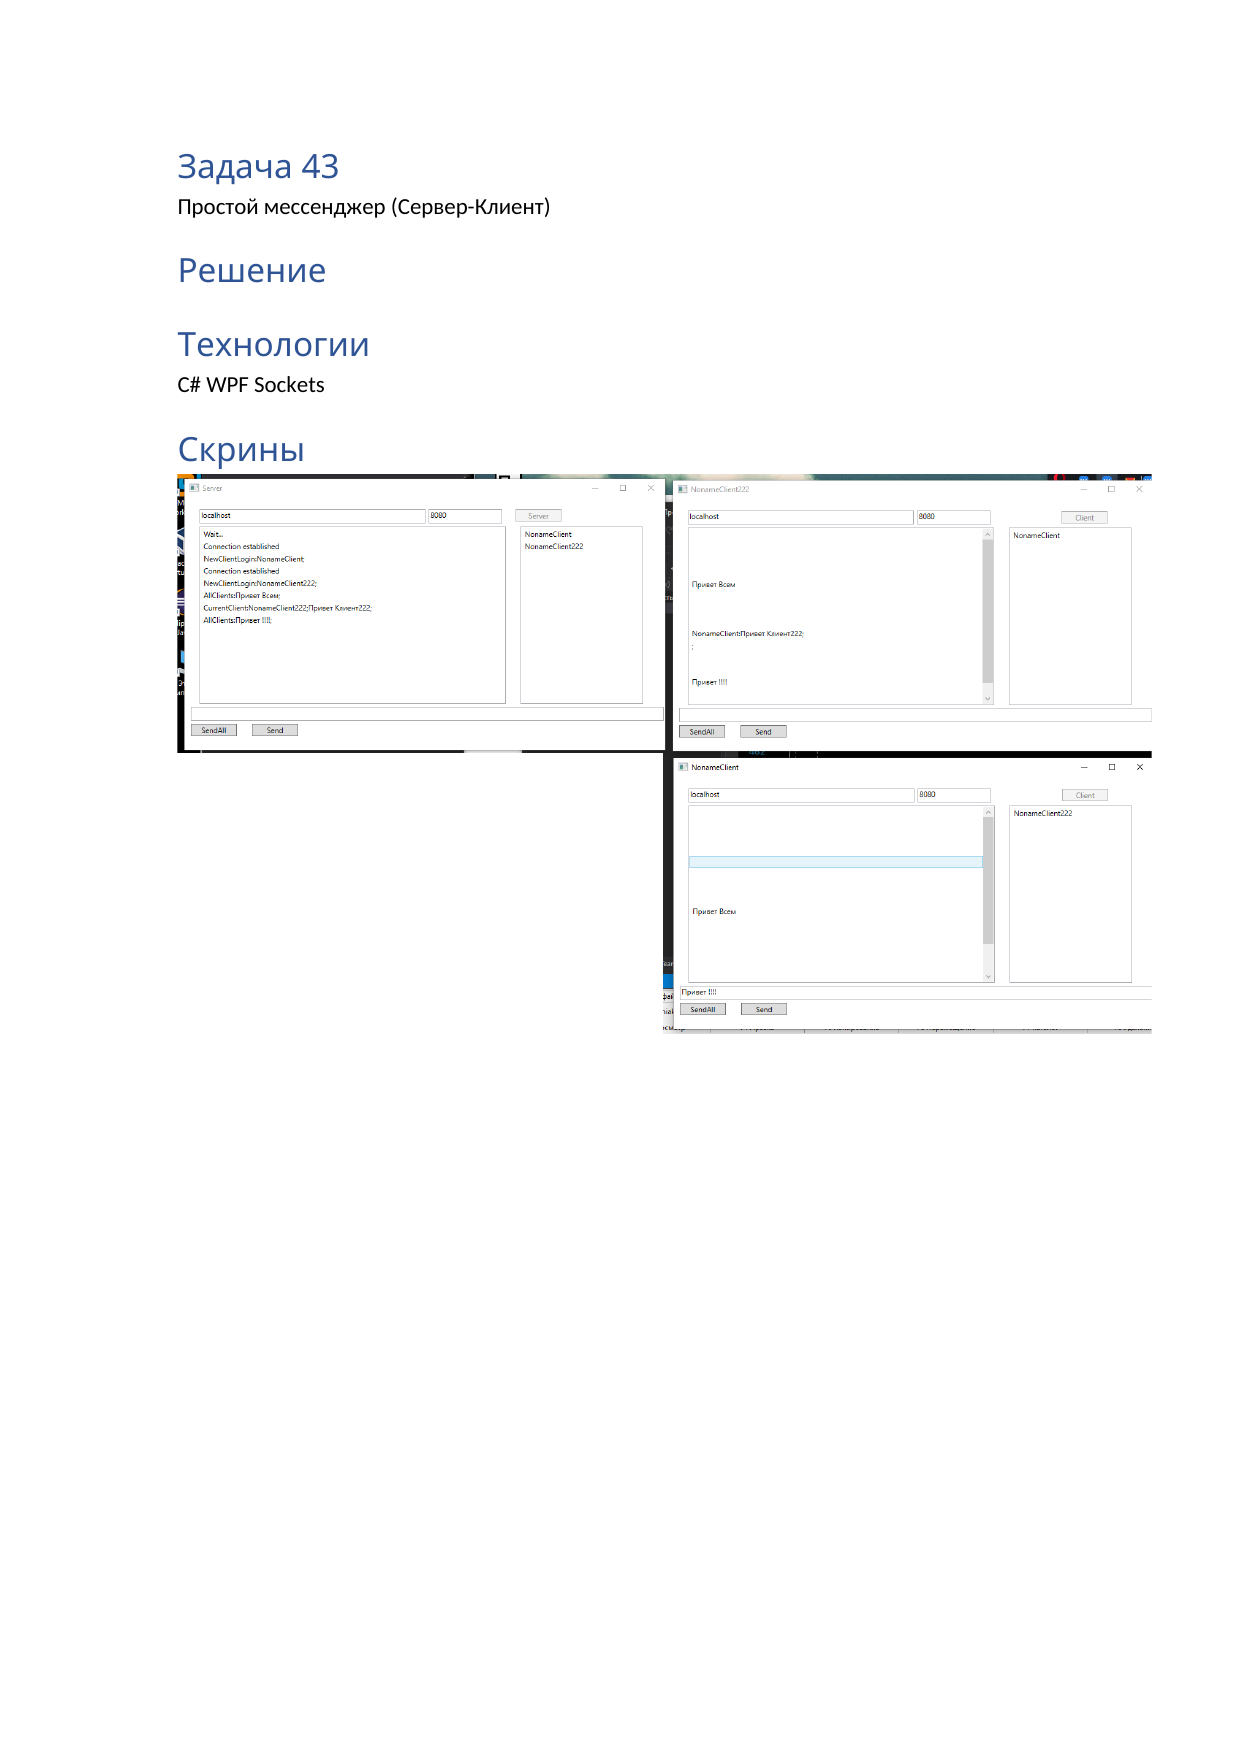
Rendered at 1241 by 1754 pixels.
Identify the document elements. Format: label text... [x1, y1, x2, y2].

subtitle Решение [177, 247, 1152, 293]
subtitle Задача 43 [177, 143, 1152, 188]
picture [177, 474, 1152, 1034]
subtitle Скрины [177, 425, 1152, 471]
subtitle Технологии [177, 321, 1152, 367]
text Простой мессенджер (Сервер-Клиент) [177, 192, 1152, 220]
text C# WPF Sockets [177, 370, 1152, 398]
